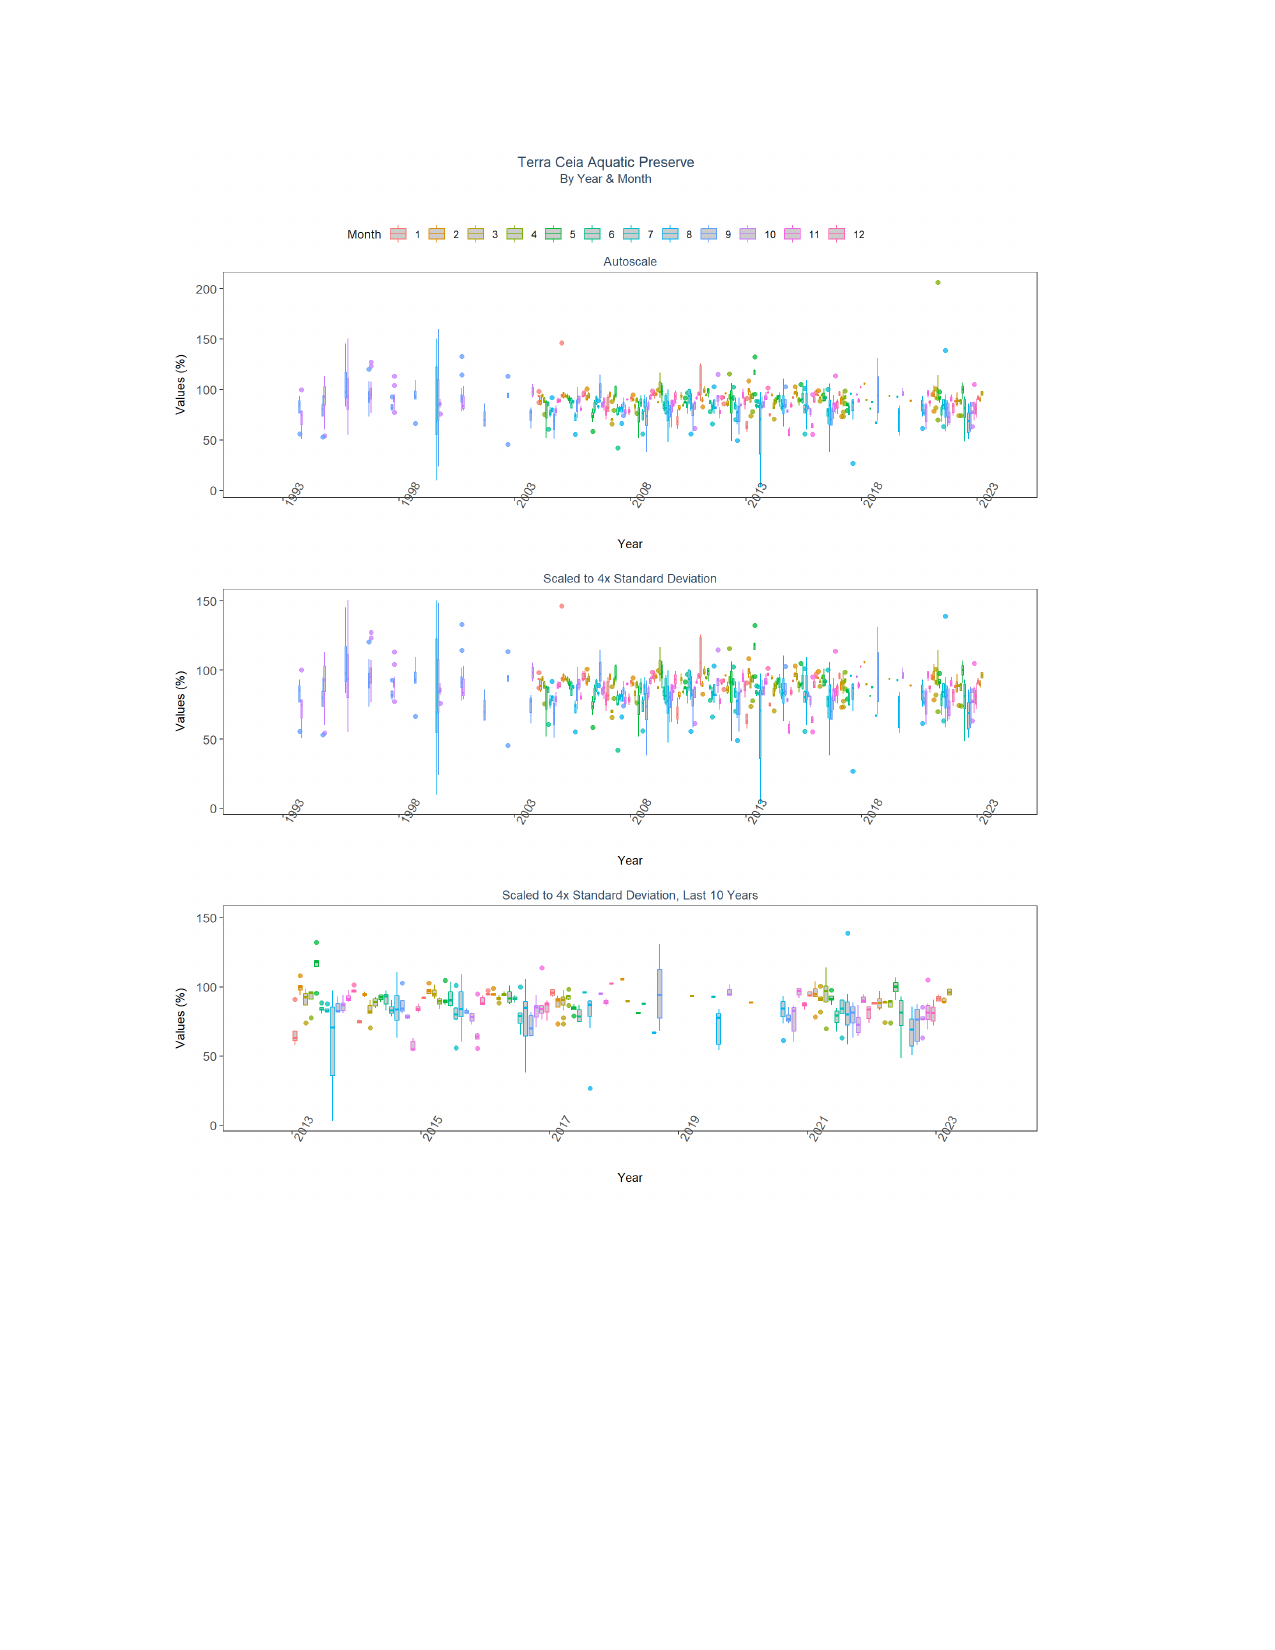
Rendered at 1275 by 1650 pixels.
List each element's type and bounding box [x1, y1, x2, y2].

picture [168, 150, 1044, 1200]
